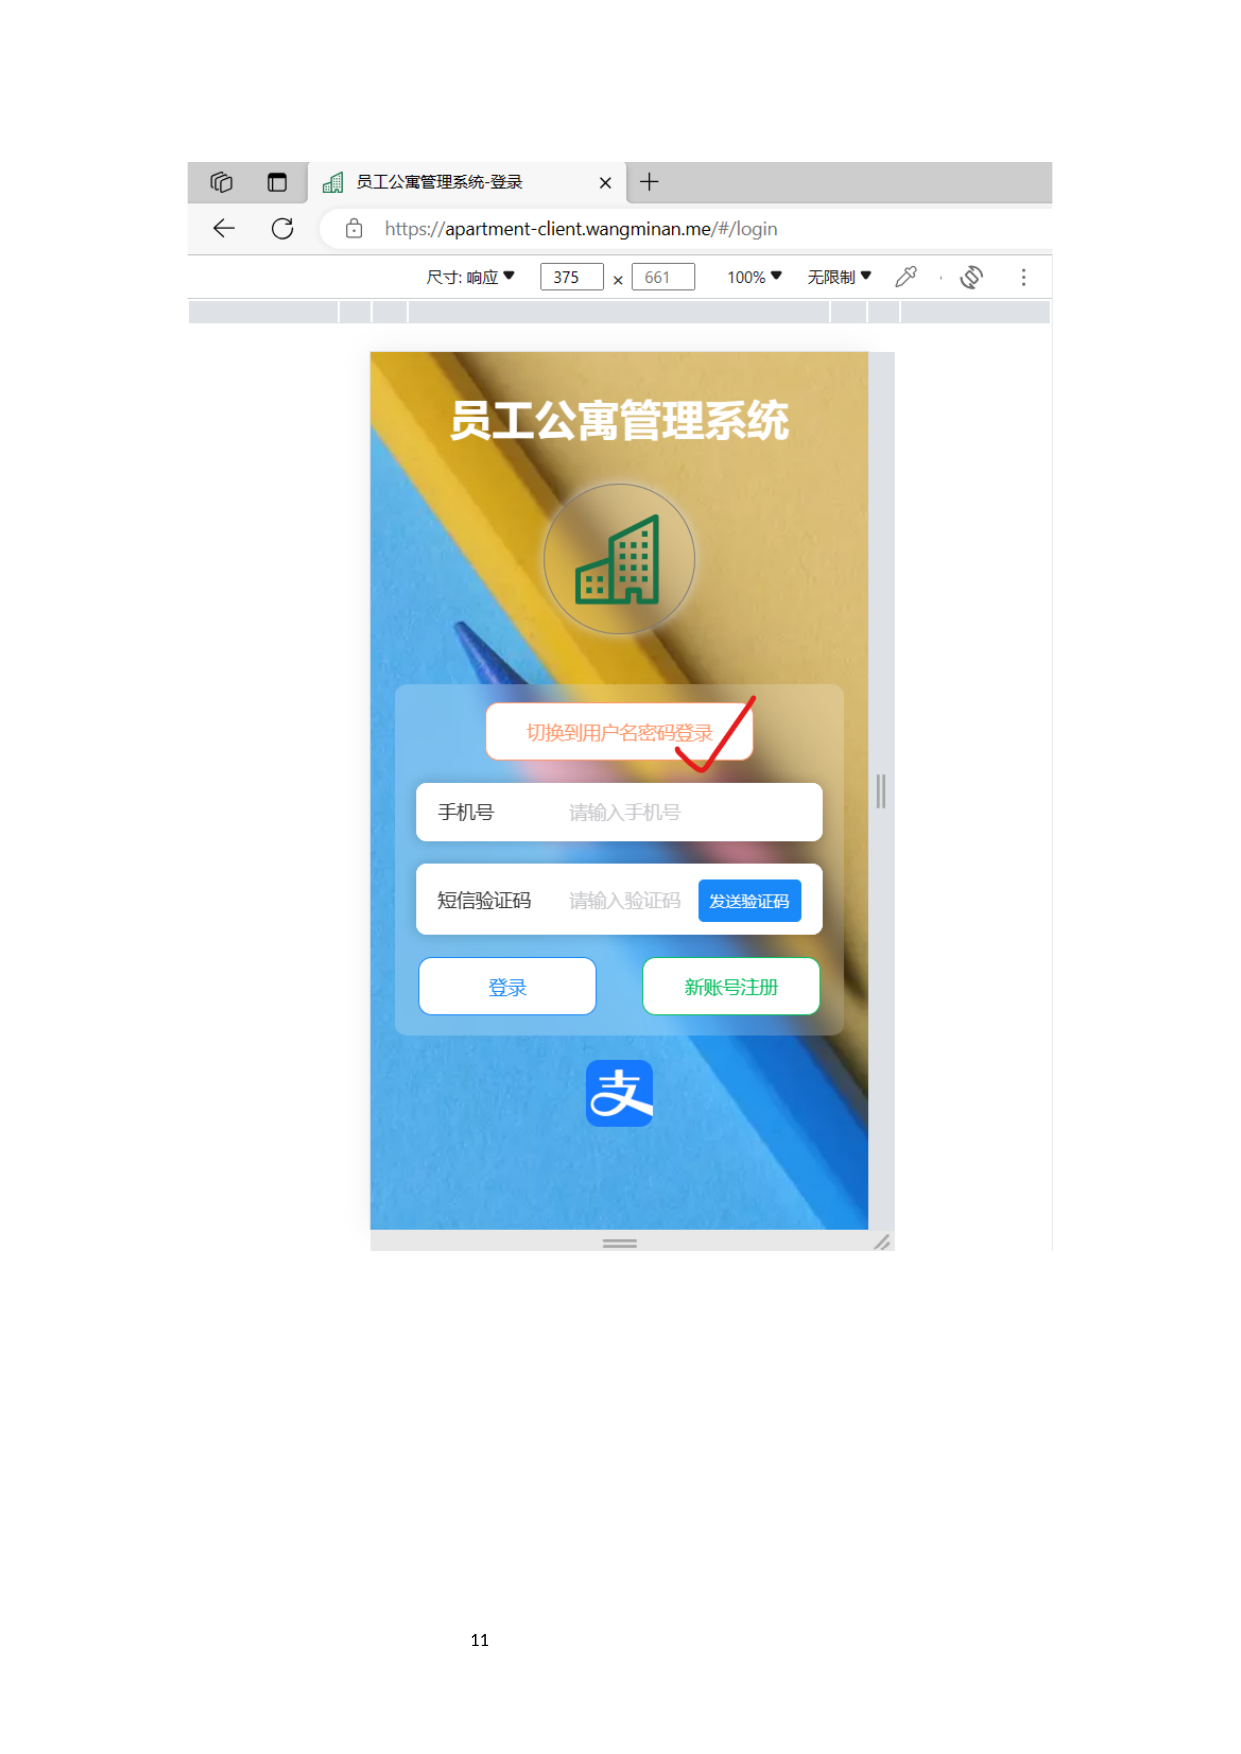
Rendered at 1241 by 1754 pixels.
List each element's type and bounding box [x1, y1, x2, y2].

picture [187, 162, 1053, 1251]
